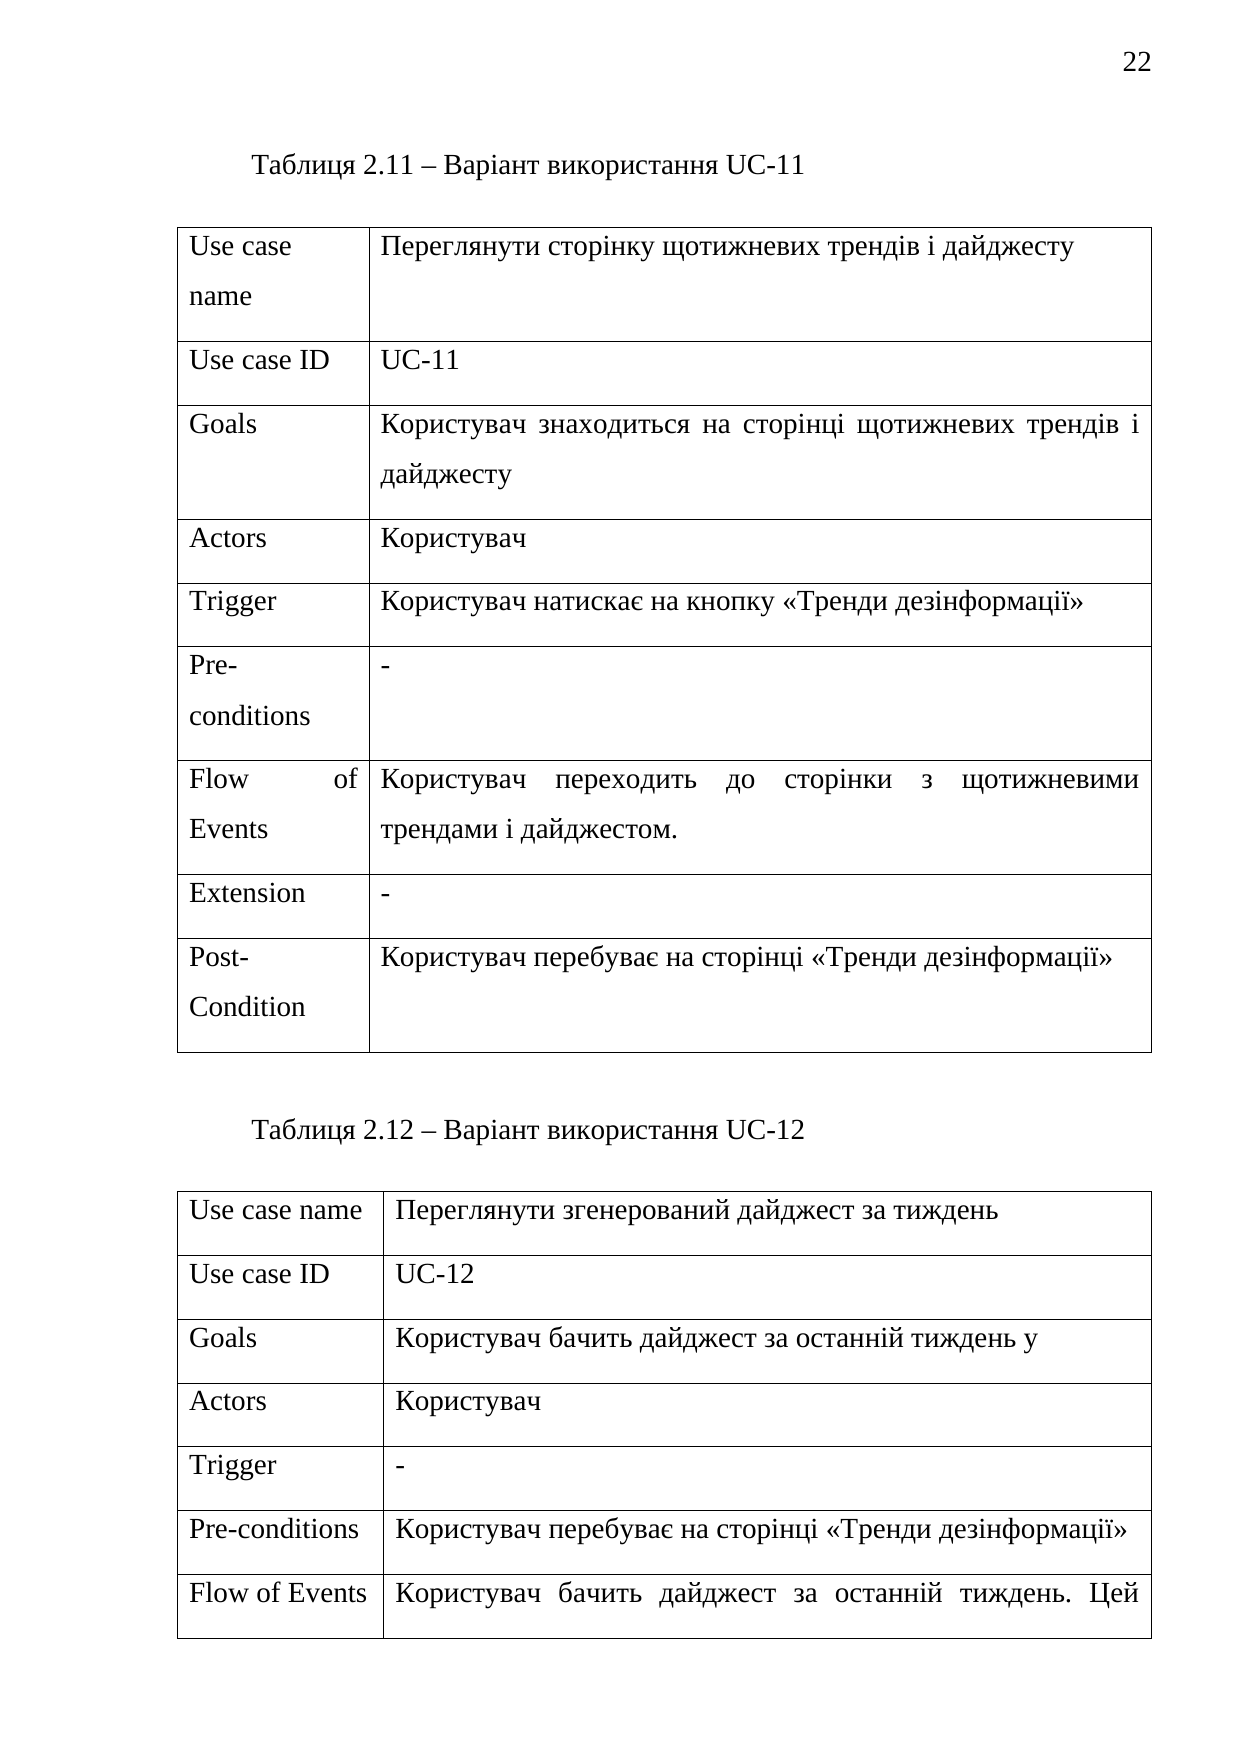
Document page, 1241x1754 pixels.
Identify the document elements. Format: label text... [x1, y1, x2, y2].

table_cell Goals [178, 1320, 383, 1382]
table_cell Користувач бачить дайджест за останній тиждень у [384, 1320, 1151, 1382]
table_header Use case name [178, 1192, 383, 1255]
table_cell Користувач натискає на кнопку «Тренди дезінформації» [370, 584, 1151, 646]
table_cell Користувач переходить до сторінки з щотижневими трендами і дайджестом. [370, 761, 1151, 874]
table_cell Use case ID [178, 342, 369, 405]
table_cell Post-Condition [178, 939, 369, 1052]
table_cell Pre-conditions [178, 647, 369, 760]
table_header Переглянути сторінку щотижневих трендів і дайджесту [370, 228, 1151, 341]
table_cell Flow of Events [178, 1575, 383, 1637]
table_header Use case name [178, 228, 369, 341]
table_cell Actors [178, 520, 369, 582]
table_cell Користувач знаходиться на сторінці щотижневих трендів і дайджесту [370, 406, 1151, 519]
table_cell Pre-conditions [178, 1511, 383, 1574]
text Таблиця 2.11 – Варіант використання UC-11 [177, 147, 1152, 181]
table_cell Goals [178, 406, 369, 519]
table_cell Користувач [370, 520, 1151, 582]
table_cell UC-12 [384, 1256, 1151, 1319]
table_cell UC-11 [370, 342, 1151, 405]
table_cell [384, 1575, 1151, 1637]
table_cell Extension [178, 875, 369, 938]
table_cell Flow of Events [178, 761, 369, 874]
table_cell - [370, 647, 1151, 760]
table_cell - [384, 1447, 1151, 1510]
table_cell Користувач перебуває на сторінці «Тренди дезінформації» [370, 939, 1151, 1052]
table_cell - [370, 875, 1151, 938]
text Таблиця 2.12 – Варіант використання UC-12 [177, 1112, 1152, 1145]
table_cell Use case ID [178, 1256, 383, 1319]
table_cell Actors [178, 1384, 383, 1446]
table_cell Trigger [178, 584, 369, 646]
table_cell Користувач [384, 1384, 1151, 1446]
table_cell Trigger [178, 1447, 383, 1510]
table_cell Користувач перебуває на сторінці «Тренди дезінформації» [384, 1511, 1151, 1574]
table_header Переглянути згенерований дайджест за тиждень [384, 1192, 1151, 1255]
